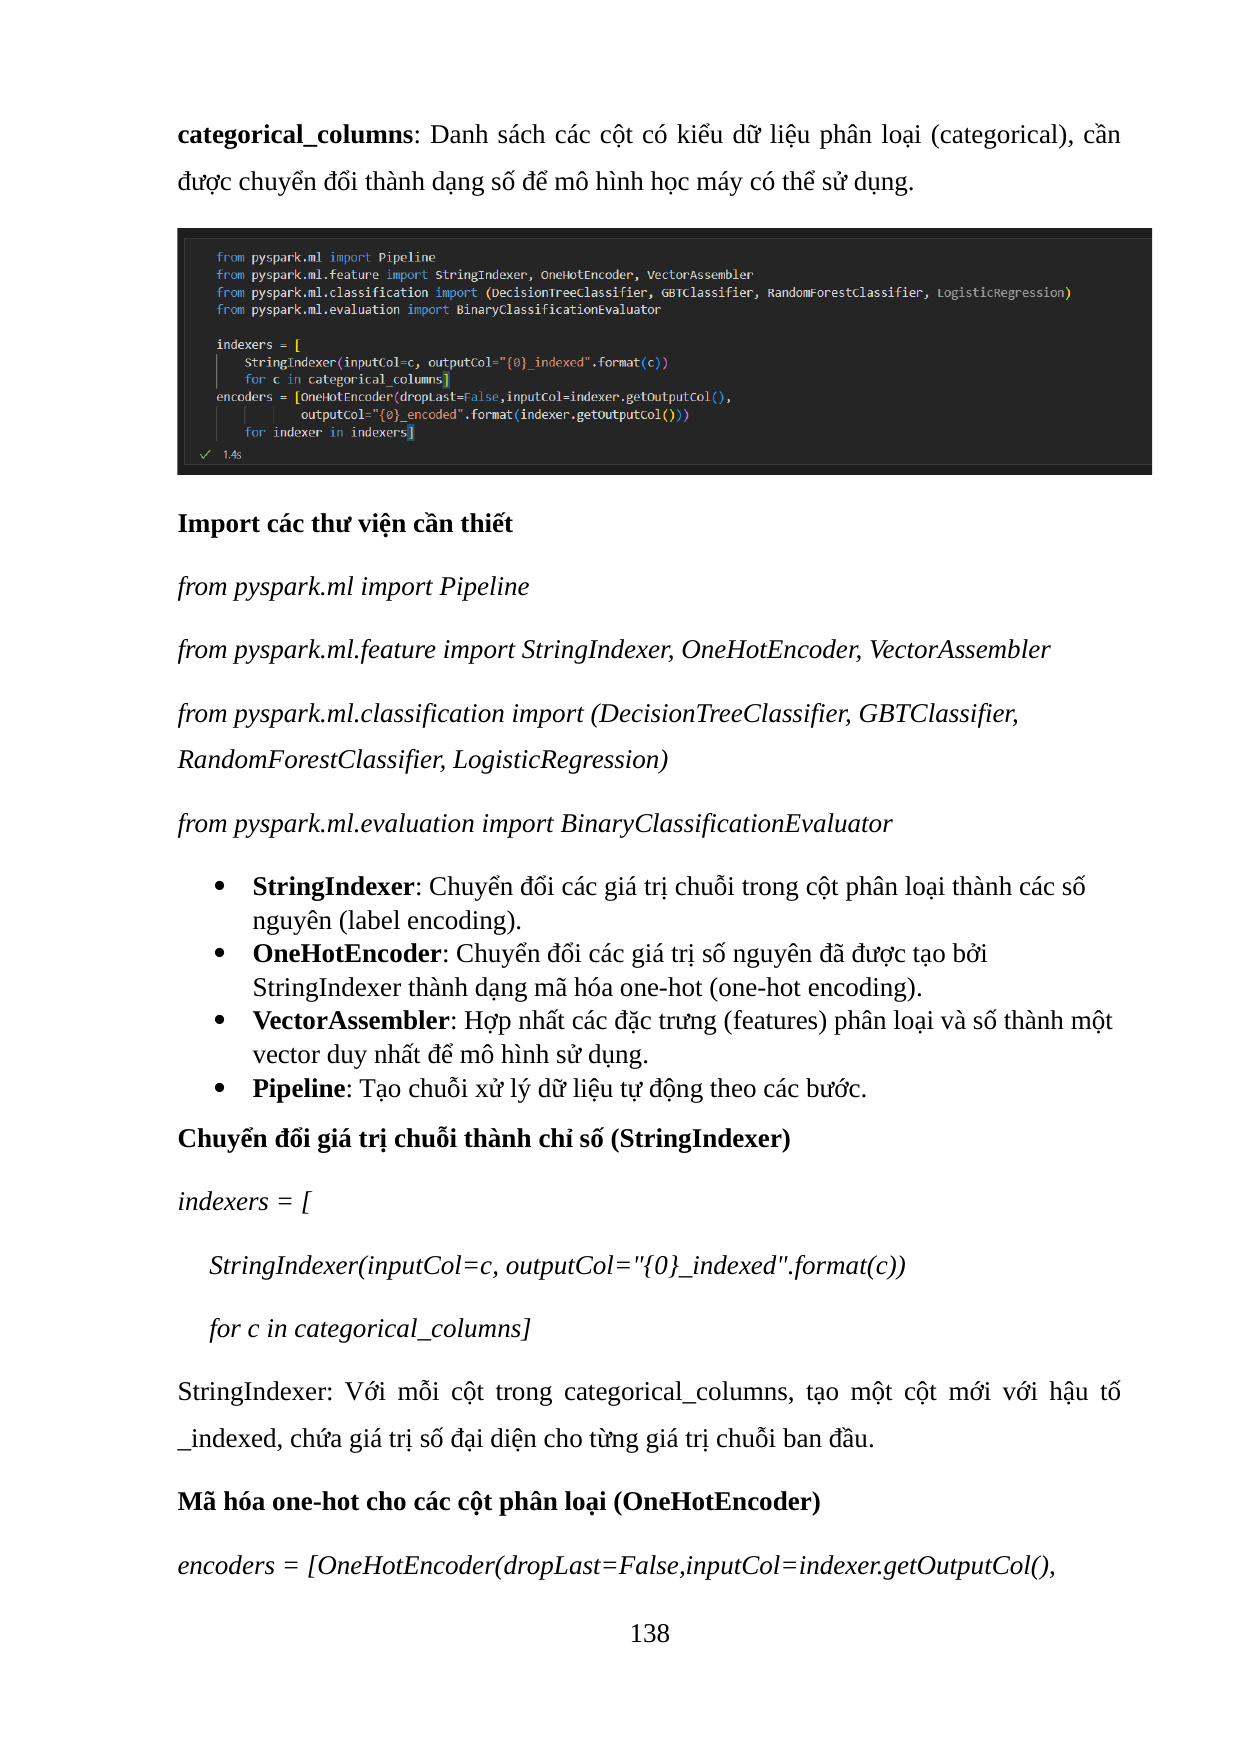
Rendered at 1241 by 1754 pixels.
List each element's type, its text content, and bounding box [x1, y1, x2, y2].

text Chuyển đổi giá trị chuỗi thành chỉ số (StringIndexer) [177, 1122, 1122, 1153]
list StringIndexer: Chuyển đổi các giá trị chuỗi trong cột phân loại thành các số nguyên (label encoding). [215, 870, 1122, 935]
picture [177, 228, 1153, 475]
text StringIndexer: Với mỗi cột trong categorical_columns, tạo một cột mới với hậu tố _indexed, chứa giá trị số đại diện cho từng giá trị chuỗi ban đầu. [177, 1375, 1122, 1453]
text from pyspark.ml.feature import StringIndexer, OneHotEncoder, VectorAssembler [177, 633, 1122, 664]
text from pyspark.ml.evaluation import BinaryClassificationEvaluator [177, 807, 1122, 838]
text encoders = [OneHotEncoder(dropLast=False,inputCol=indexer.getOutputCol(), [177, 1549, 1122, 1580]
text from pyspark.ml import Pipeline [177, 570, 1122, 601]
text for c in categorical_columns] [177, 1312, 1122, 1343]
list Pipeline: Tạo chuỗi xử lý dữ liệu tự động theo các bước. [215, 1072, 1122, 1103]
text Import các thư viện cần thiết [177, 507, 1122, 538]
list VectorAssembler: Hợp nhất các đặc trưng (features) phân loại và số thành một vector duy nhất để mô hình sử dụng. [215, 1004, 1122, 1069]
text categorical_columns: Danh sách các cột có kiểu dữ liệu phân loại (categorical), cần được chuyển đổi thành dạng số để mô hình học máy có thể sử dụng. [177, 118, 1122, 196]
text Mã hóa one-hot cho các cột phân loại (OneHotEncoder) [177, 1485, 1122, 1517]
text StringIndexer(inputCol=c, outputCol="{0}_indexed".format(c)) [177, 1249, 1122, 1280]
list OneHotEncoder: Chuyển đổi các giá trị số nguyên đã được tạo bởi StringIndexer thành dạng mã hóa one-hot (one-hot encoding). [215, 937, 1122, 1002]
text from pyspark.ml.classification import (DecisionTreeClassifier, GBTClassifier, RandomForestClassifier, LogisticRegression) [177, 697, 1122, 774]
text indexers = [ [177, 1185, 1122, 1217]
